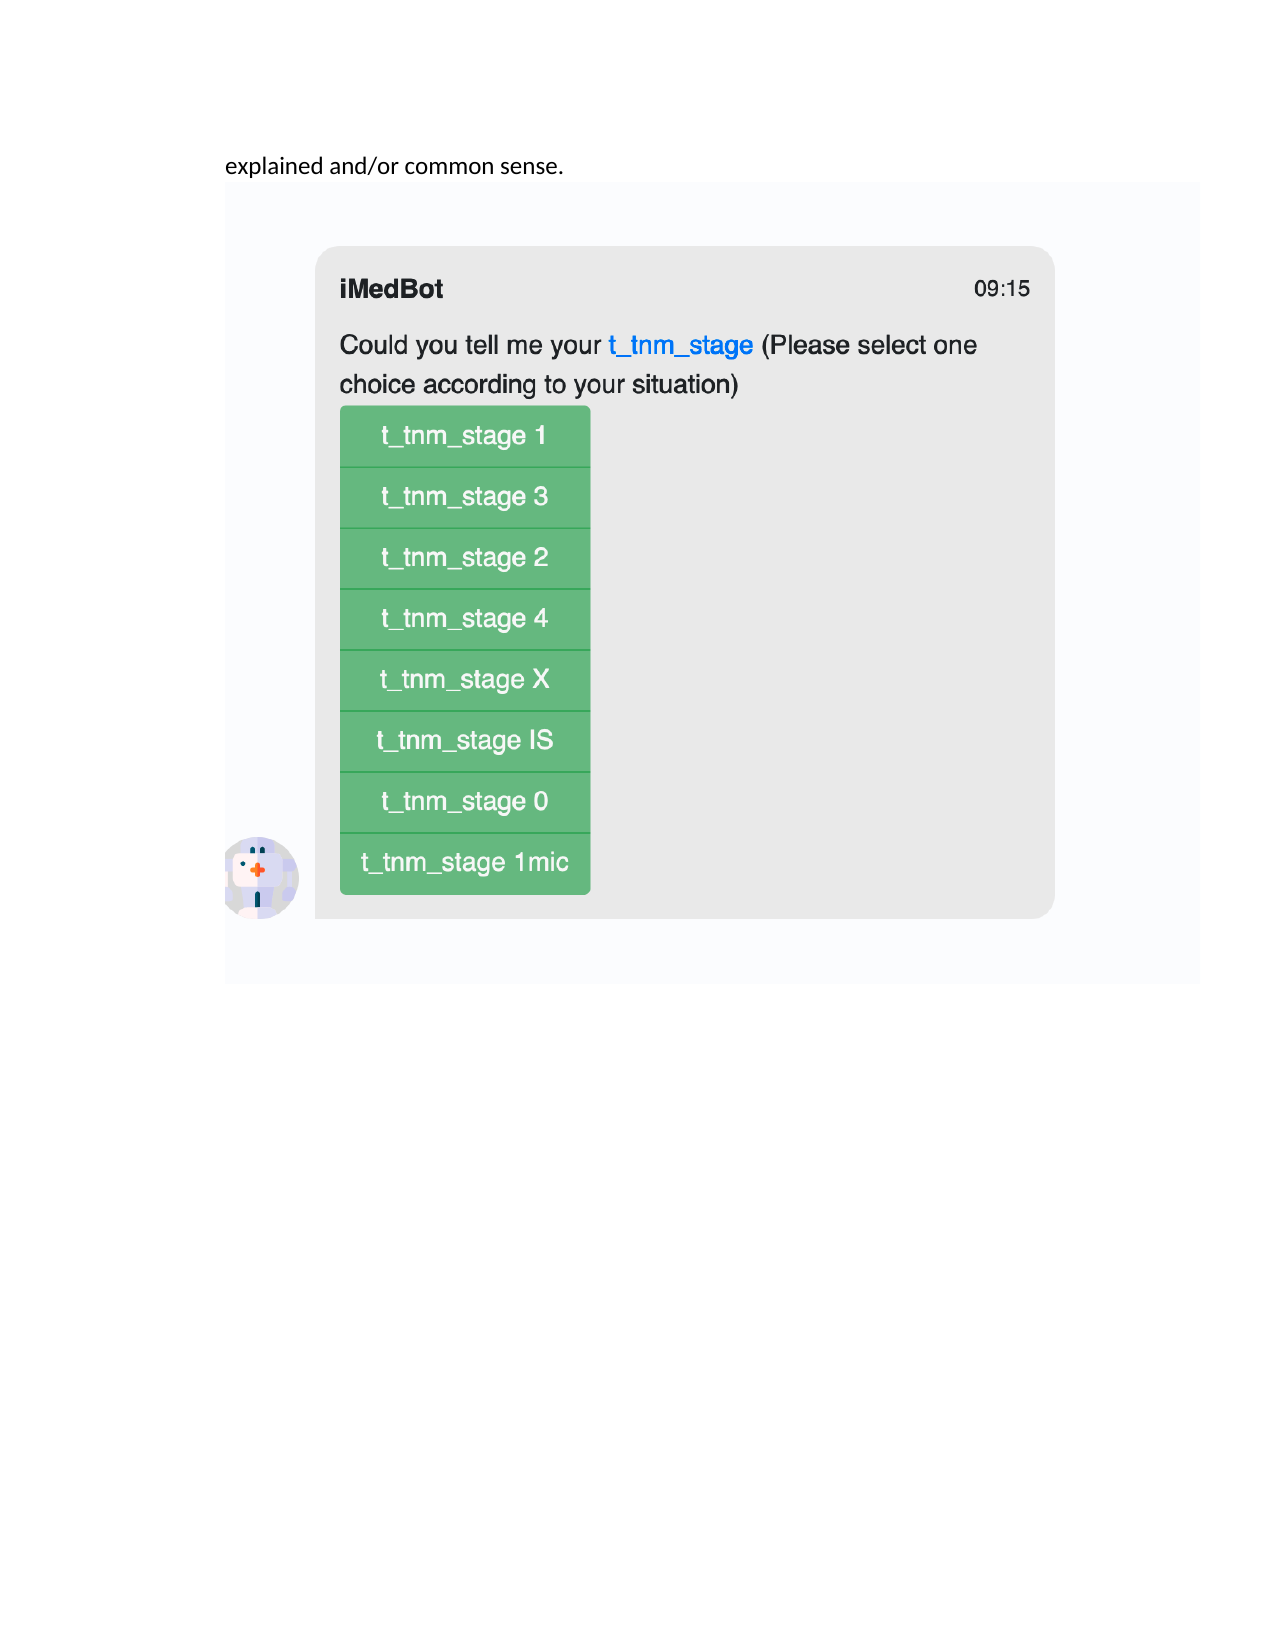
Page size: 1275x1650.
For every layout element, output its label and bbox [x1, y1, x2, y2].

picture [225, 182, 1200, 984]
list [187, 150, 1125, 983]
